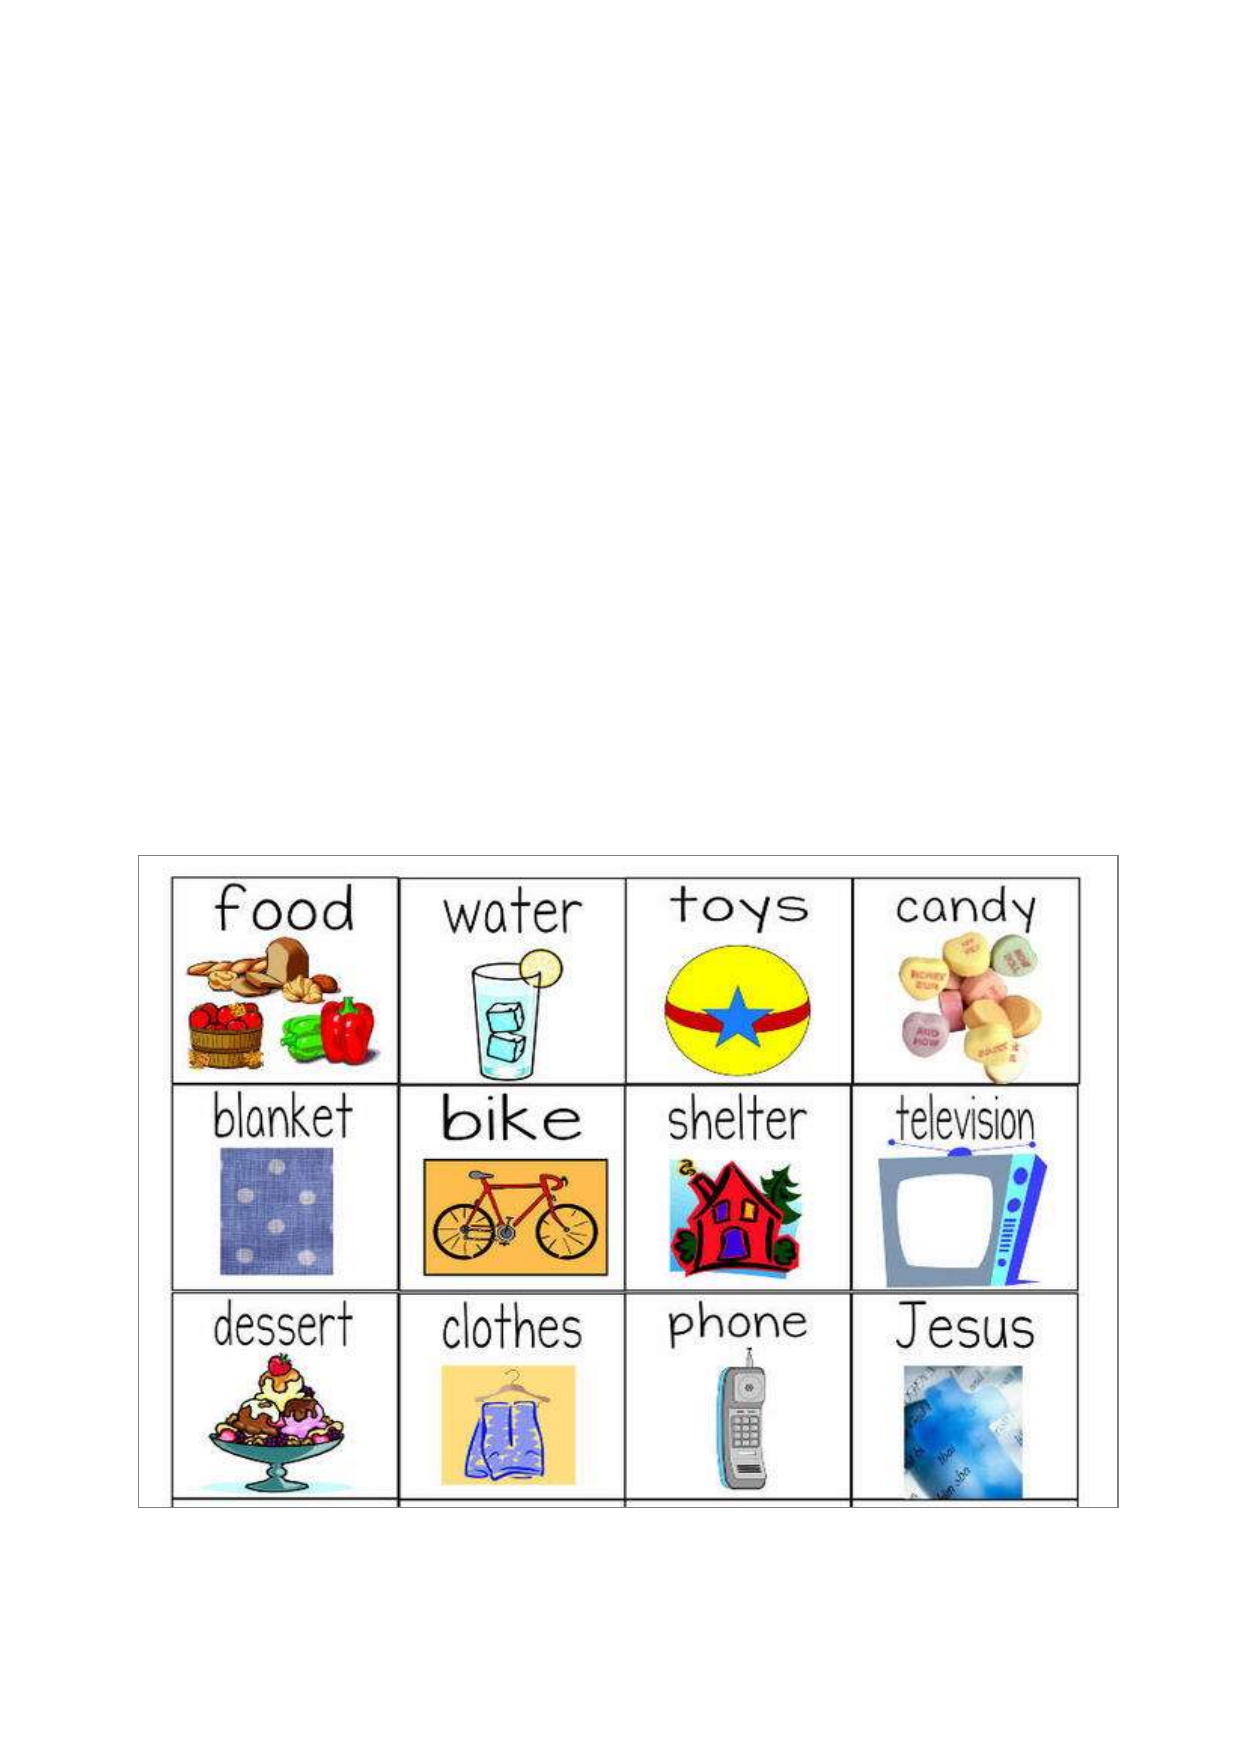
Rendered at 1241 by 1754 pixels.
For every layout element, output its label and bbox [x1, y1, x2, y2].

picture [139, 856, 1117, 1507]
